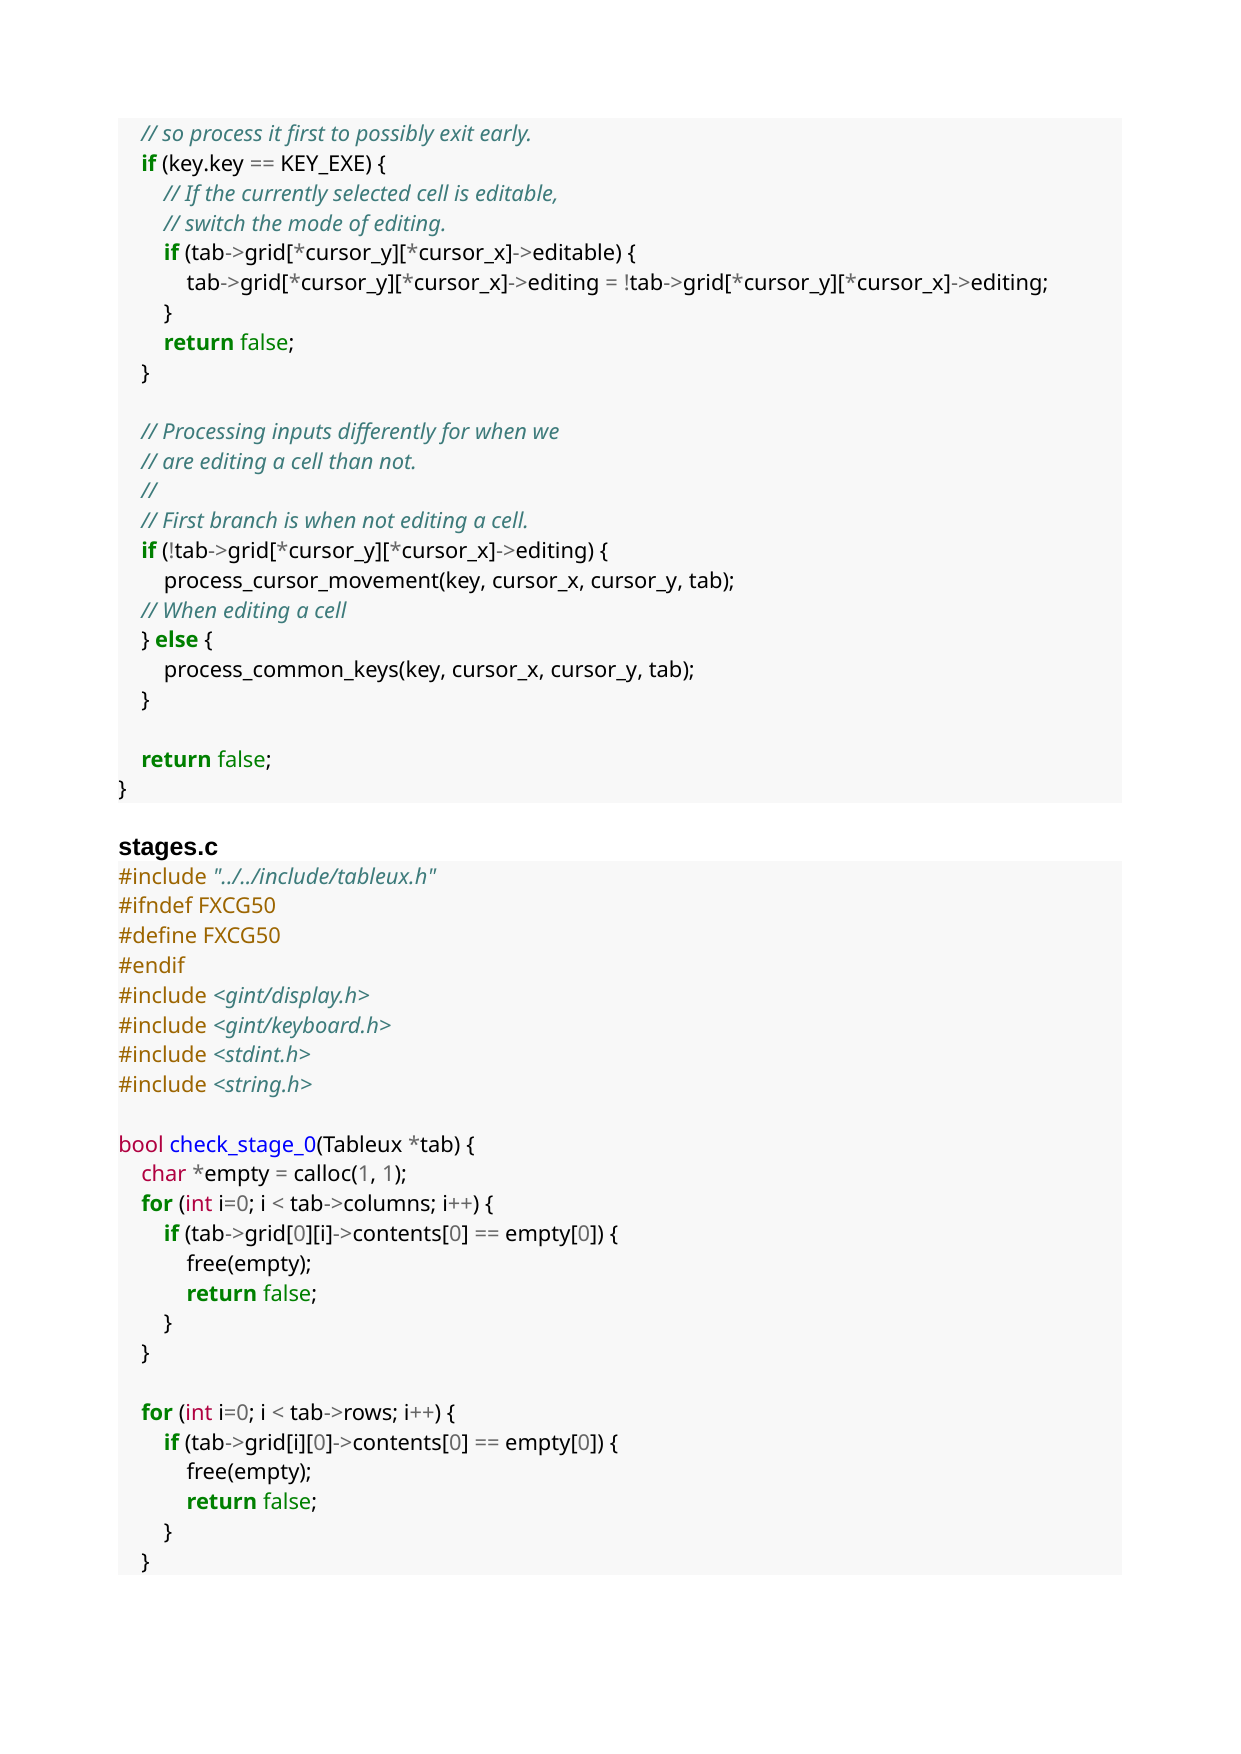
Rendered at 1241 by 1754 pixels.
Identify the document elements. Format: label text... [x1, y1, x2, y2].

text // are editing a cell than not. [118, 446, 1122, 476]
text // so process it first to possibly exit early. [118, 118, 1122, 148]
text // First branch is when not editing a cell. [118, 505, 1122, 535]
text #endif [118, 950, 1122, 980]
text stages.c [118, 832, 1122, 861]
text } else { [118, 624, 1122, 654]
text // If the currently selected cell is editable, [118, 178, 1122, 207]
text for (int i=0; i < tab->rows; i++) { [118, 1397, 1122, 1426]
text for (int i=0; i < tab->columns; i++) { [118, 1188, 1122, 1218]
text process_common_keys(key, cursor_x, cursor_y, tab); [118, 654, 1122, 684]
text } [118, 1516, 1122, 1546]
text if (tab->grid[*cursor_y][*cursor_x]->editable) { [118, 237, 1122, 267]
text tab->grid[*cursor_y][*cursor_x]->editing = !tab->grid[*cursor_y][*cursor_x]->editing; [118, 267, 1122, 297]
text #ifndef FXCG50 [118, 890, 1122, 920]
text // [118, 476, 1122, 505]
text process_cursor_movement(key, cursor_x, cursor_y, tab); [118, 565, 1122, 595]
text } [118, 773, 1122, 803]
text return false; [118, 327, 1122, 356]
text #include <stdint.h> [118, 1039, 1122, 1069]
text return false; [118, 1486, 1122, 1516]
text free(empty); [118, 1456, 1122, 1486]
text #include "../../include/tableux.h" [118, 861, 1122, 890]
text return false; [118, 743, 1122, 773]
text if (key.key == KEY_EXE) { [118, 148, 1122, 178]
text if (tab->grid[i][0]->contents[0] == empty[0]) { [118, 1426, 1122, 1456]
text #include <string.h> [118, 1069, 1122, 1099]
text free(empty); [118, 1248, 1122, 1278]
text #include <gint/display.h> [118, 980, 1122, 1009]
text } [118, 1546, 1122, 1575]
text } [118, 1307, 1122, 1337]
text // When editing a cell [118, 595, 1122, 624]
text } [118, 1337, 1122, 1367]
text #define FXCG50 [118, 920, 1122, 950]
text char *empty = calloc(1, 1); [118, 1158, 1122, 1188]
text } [118, 297, 1122, 327]
text } [118, 356, 1122, 386]
text #include <gint/keyboard.h> [118, 1009, 1122, 1039]
text } [118, 684, 1122, 714]
text // Processing inputs differently for when we [118, 416, 1122, 446]
text if (tab->grid[0][i]->contents[0] == empty[0]) { [118, 1218, 1122, 1248]
text // switch the mode of editing. [118, 207, 1122, 237]
text return false; [118, 1278, 1122, 1307]
text if (!tab->grid[*cursor_y][*cursor_x]->editing) { [118, 535, 1122, 565]
text bool check_stage_0(Tableux *tab) { [118, 1129, 1122, 1158]
